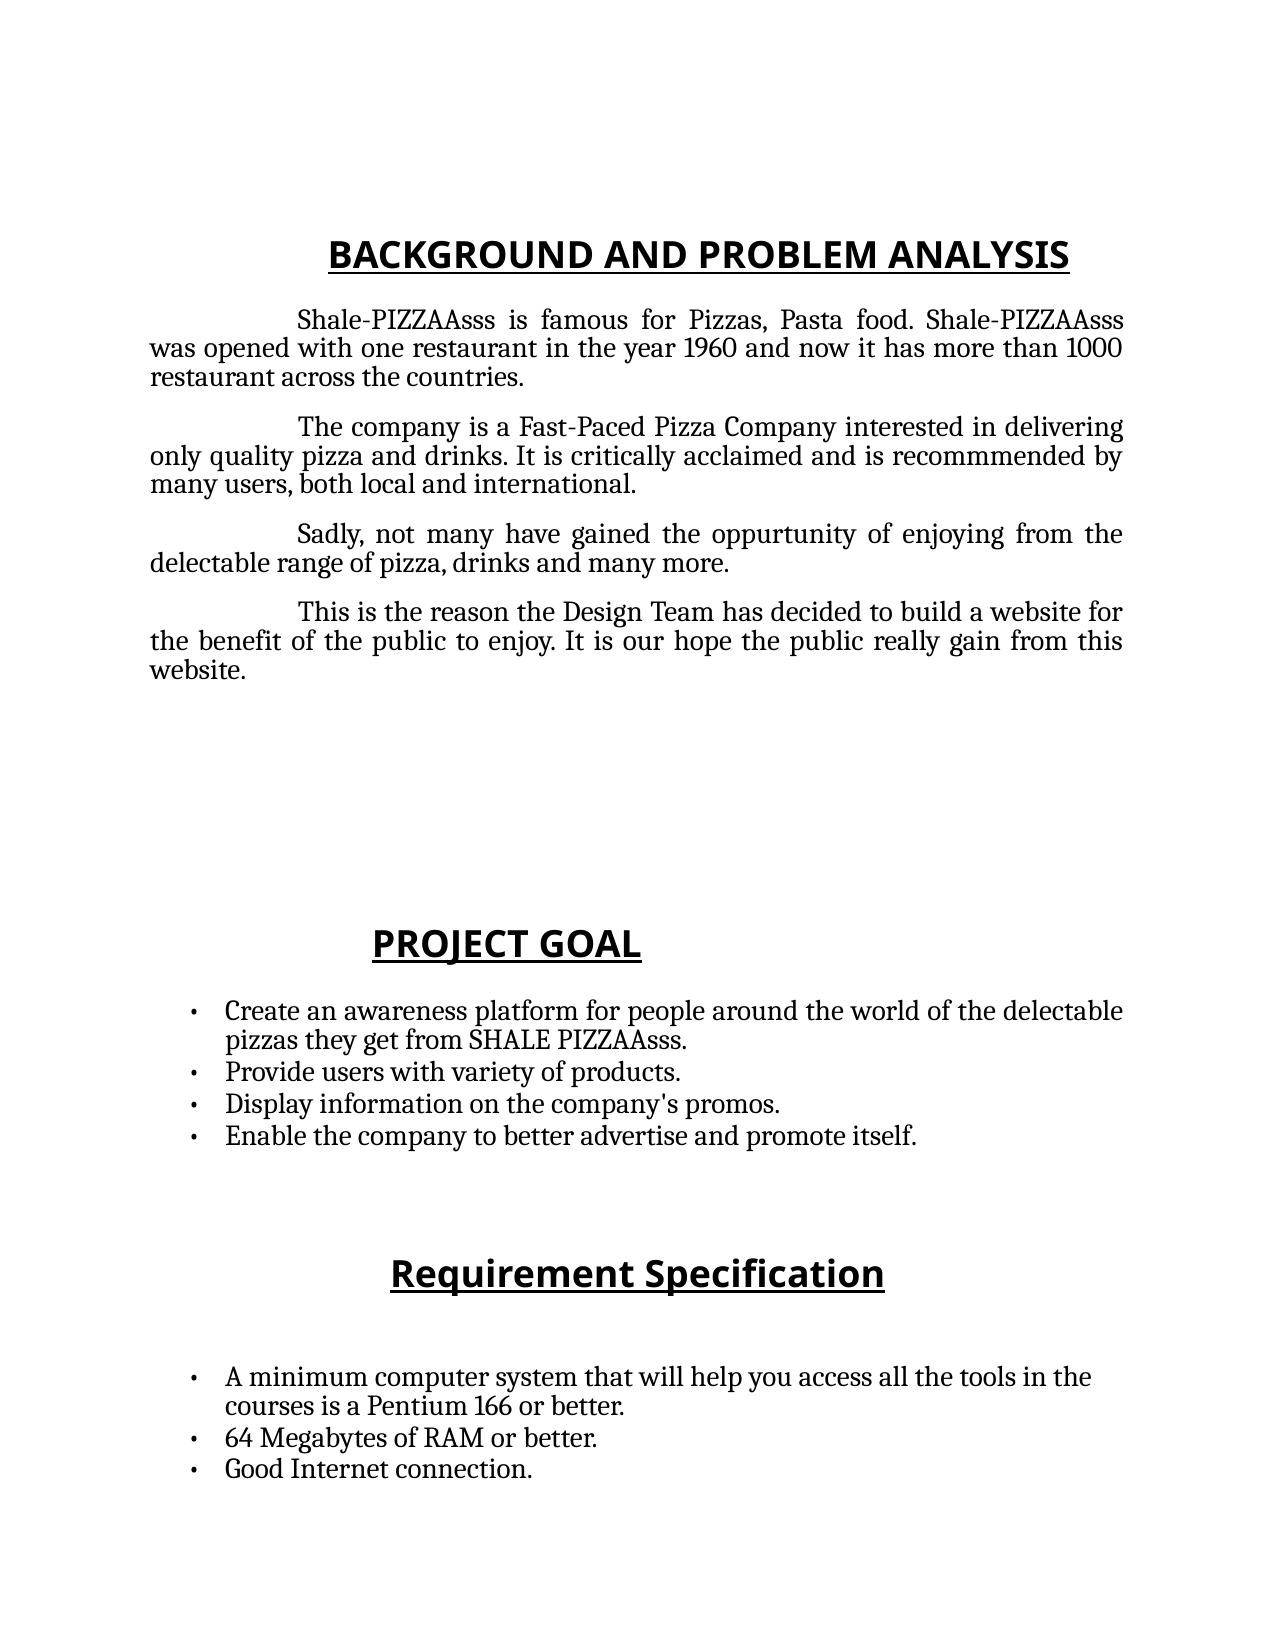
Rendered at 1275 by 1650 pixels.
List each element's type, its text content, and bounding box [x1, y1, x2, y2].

text Sadly, not many have gained the oppurtunity of enjoying from the delectable range of pizza, drinks and many more. [150, 520, 1125, 578]
list 64 Megabytes of RAM or better. [187, 1424, 1125, 1453]
text PROJECT GOAL [457, 934, 1125, 963]
list Provide users with variety of products. [187, 1058, 1125, 1087]
list Create an awareness platform for people around the world of the delectable pizzas they get from SHALE PIZZAAsss. [187, 998, 1125, 1055]
text BACKGROUND AND PROBLEM ANALYSIS [327, 246, 1125, 274]
list A minimum computer system that will help you access all the tools in the courses is a Pentium 166 or better. [187, 1363, 1125, 1421]
list Good Internet connection. [187, 1456, 1125, 1485]
text This is the reason the Design Team has decided to build a website for the benefit of the public to enjoy. It is our hope the public really gain from this website. [150, 599, 1125, 685]
list Display information on the company's promos. [187, 1090, 1125, 1119]
text Requirement Specification [150, 1264, 1125, 1293]
list Enable the company to better advertise and promote itself. [187, 1122, 1125, 1151]
text The company is a Fast-Paced Pizza Company interested in delivering only quality pizza and drinks. It is critically acclaimed and is recommmended by many users, both local and international. [150, 413, 1125, 499]
text Shale-PIZZAAsss is famous for Pizzas, Pasta food. Shale-PIZZAAsss was opened with one restaurant in the year 1960 and now it has more than 1000 restaurant across the countries. [150, 306, 1125, 392]
text PROJECT GOAL [150, 934, 452, 963]
